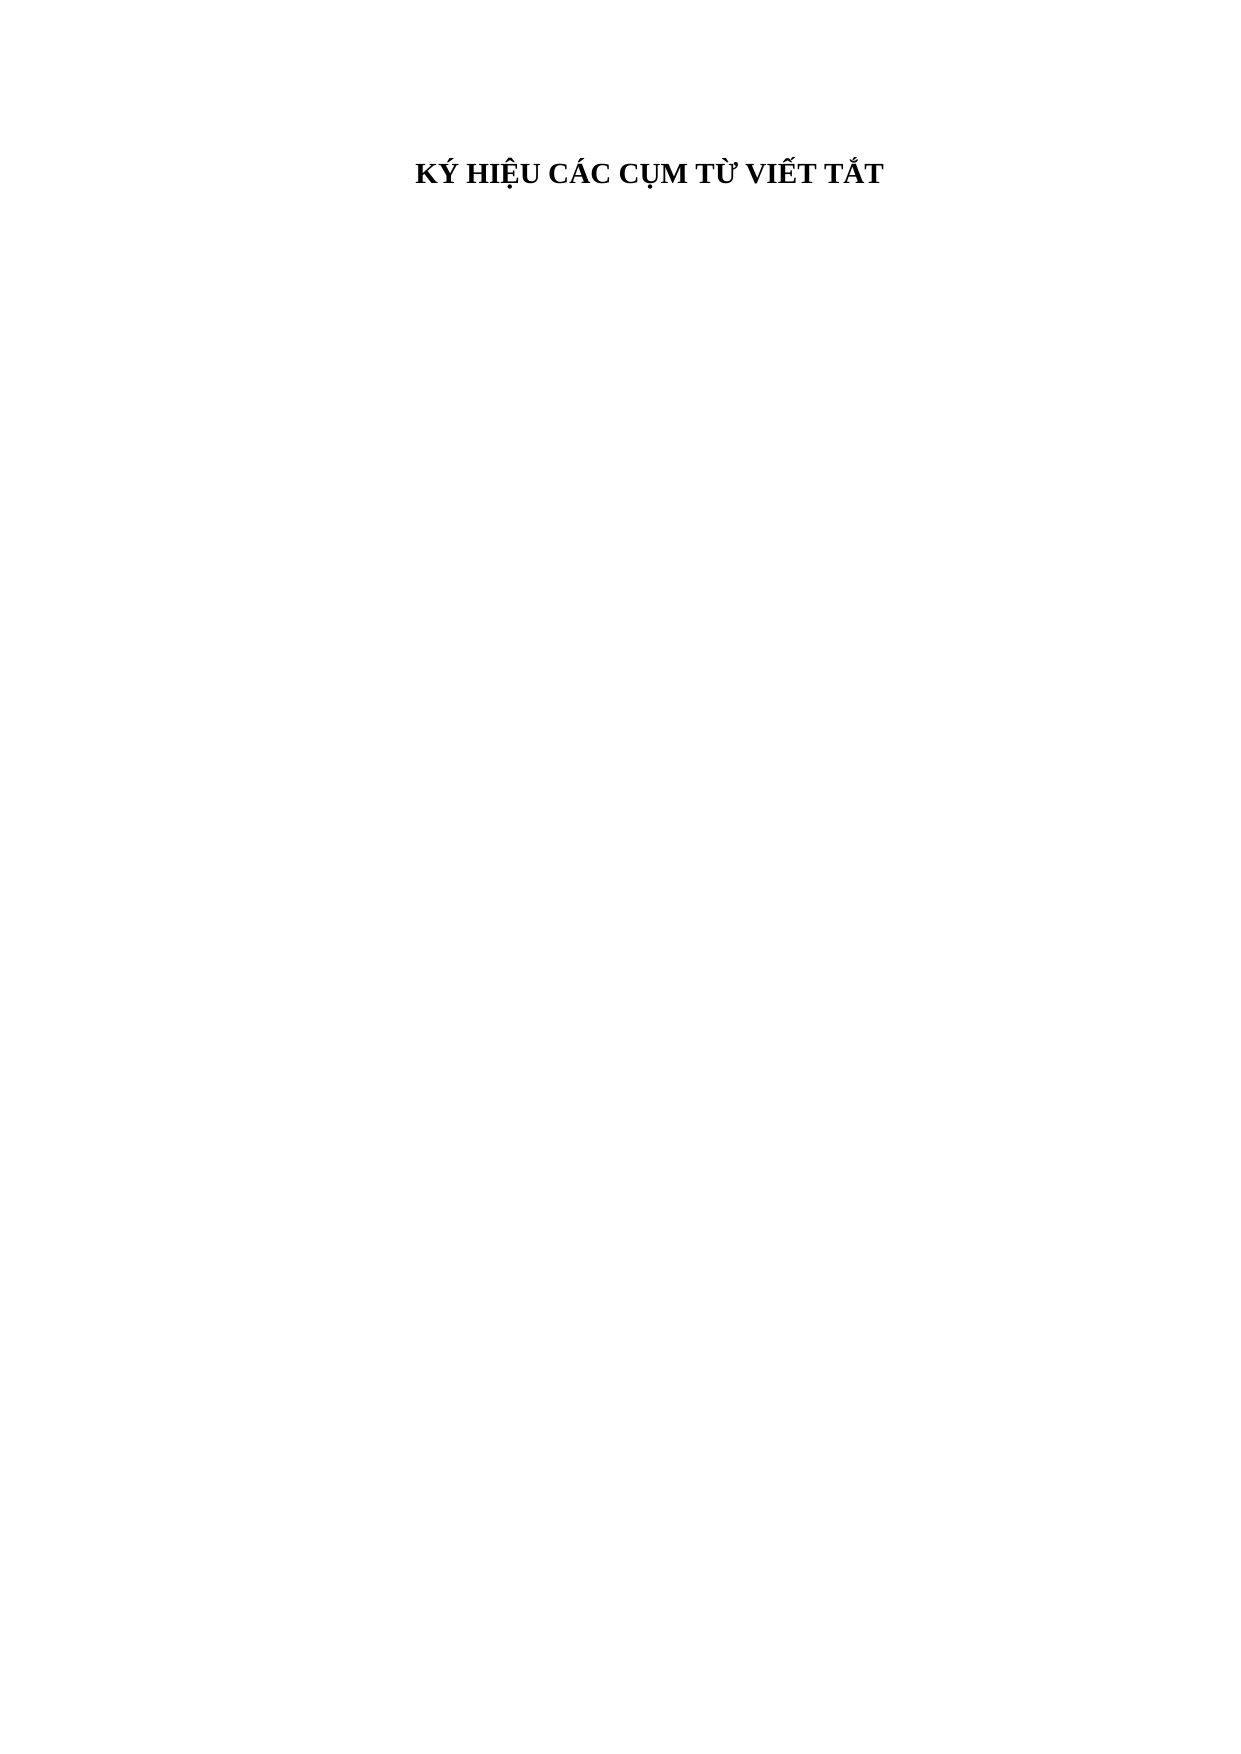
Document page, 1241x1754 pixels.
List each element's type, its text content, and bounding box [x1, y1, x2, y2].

text KÝ HIỆU CÁC CỤM TỪ VIẾT TẮT [177, 156, 1122, 189]
